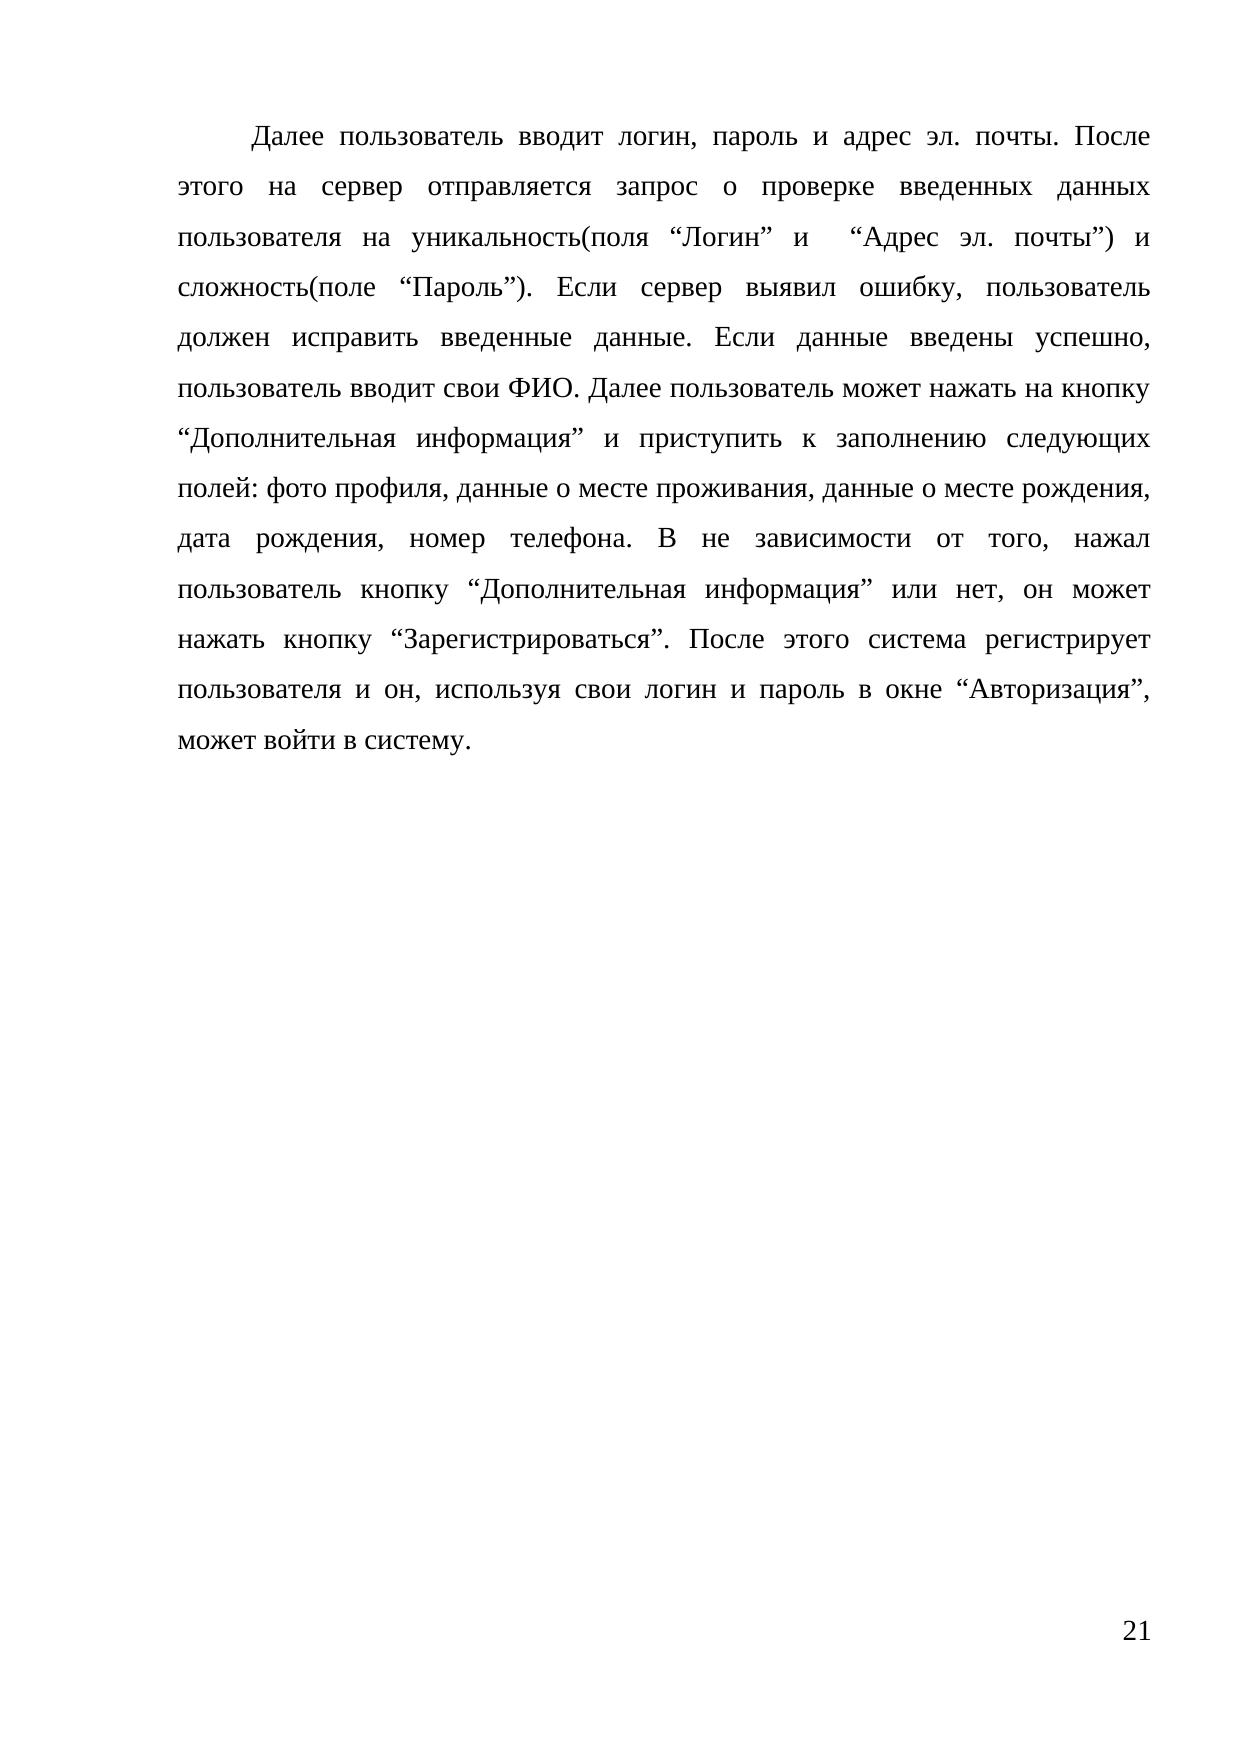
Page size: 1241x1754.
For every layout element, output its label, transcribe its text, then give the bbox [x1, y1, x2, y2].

text Далее пользователь вводит логин, пароль и адрес эл. почты. После этого на сервер отправляется запрос о проверке введенных данных пользователя на уникальность(поля “Логин” и “Адрес эл. почты”) и сложность(поле “Пароль”). Если сервер выявил ошибку, пользователь должен исправить введенные данные. Если данные введены успешно, пользователь вводит свои ФИО. Далее пользователь может нажать на кнопку “Дополнительная информация” и приступить к заполнению следующих полей: фото профиля, данные о месте проживания, данные о месте рождения, дата рождения, номер телефона. В не зависимости от того, нажал пользователь кнопку “Дополнительная информация” или нет, он может нажать кнопку “Зарегистрироваться”. После этого система регистрирует пользователя и он, используя свои логин и пароль в окне “Авторизация”, может войти в систему. [177, 118, 1152, 755]
